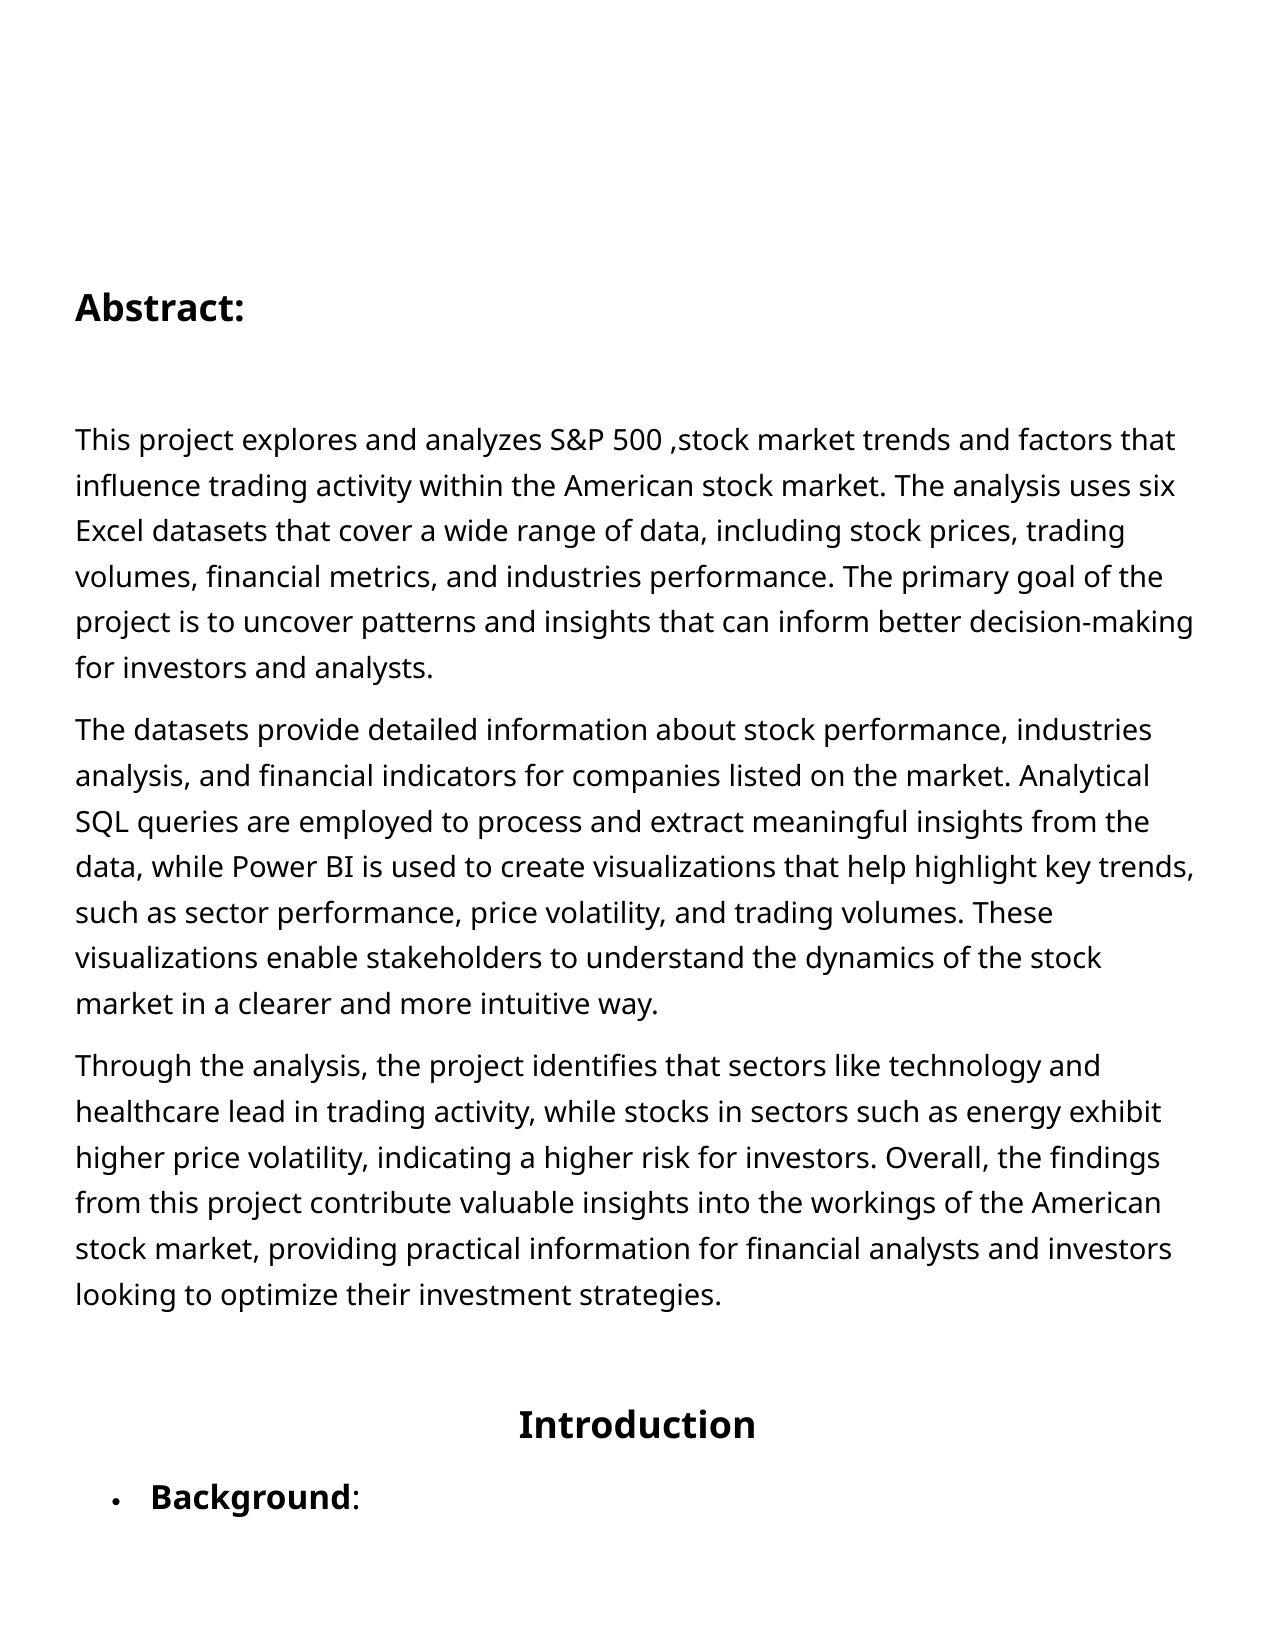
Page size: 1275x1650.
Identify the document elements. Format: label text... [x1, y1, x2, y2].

list Background: [112, 1474, 1200, 1519]
text This project explores and analyzes S&P 500 ,stock market trends and factors that influence trading activity within the American stock market. The analysis uses six Excel datasets that cover a wide range of data, including stock prices, trading volumes, financial metrics, and industries performance. The primary goal of the project is to uncover patterns and insights that can inform better decision-making for investors and analysts. [75, 419, 1200, 687]
text Abstract: [75, 282, 1200, 333]
text Introduction [75, 1398, 1200, 1449]
text The datasets provide detailed information about stock performance, industries analysis, and financial indicators for companies listed on the market. Analytical SQL queries are employed to process and extract meaningful insights from the data, while Power BI is used to create visualizations that help highlight key trends, such as sector performance, price volatility, and trading volumes. These visualizations enable stakeholders to understand the dynamics of the stock market in a clearer and more intuitive way. [75, 709, 1200, 1023]
text Through the analysis, the project identifies that sectors like technology and healthcare lead in trading activity, while stocks in sectors such as energy exhibit higher price volatility, indicating a higher risk for investors. Overall, the findings from this project contribute valuable insights into the workings of the American stock market, providing practical information for financial analysts and investors looking to optimize their investment strategies. [75, 1046, 1200, 1313]
